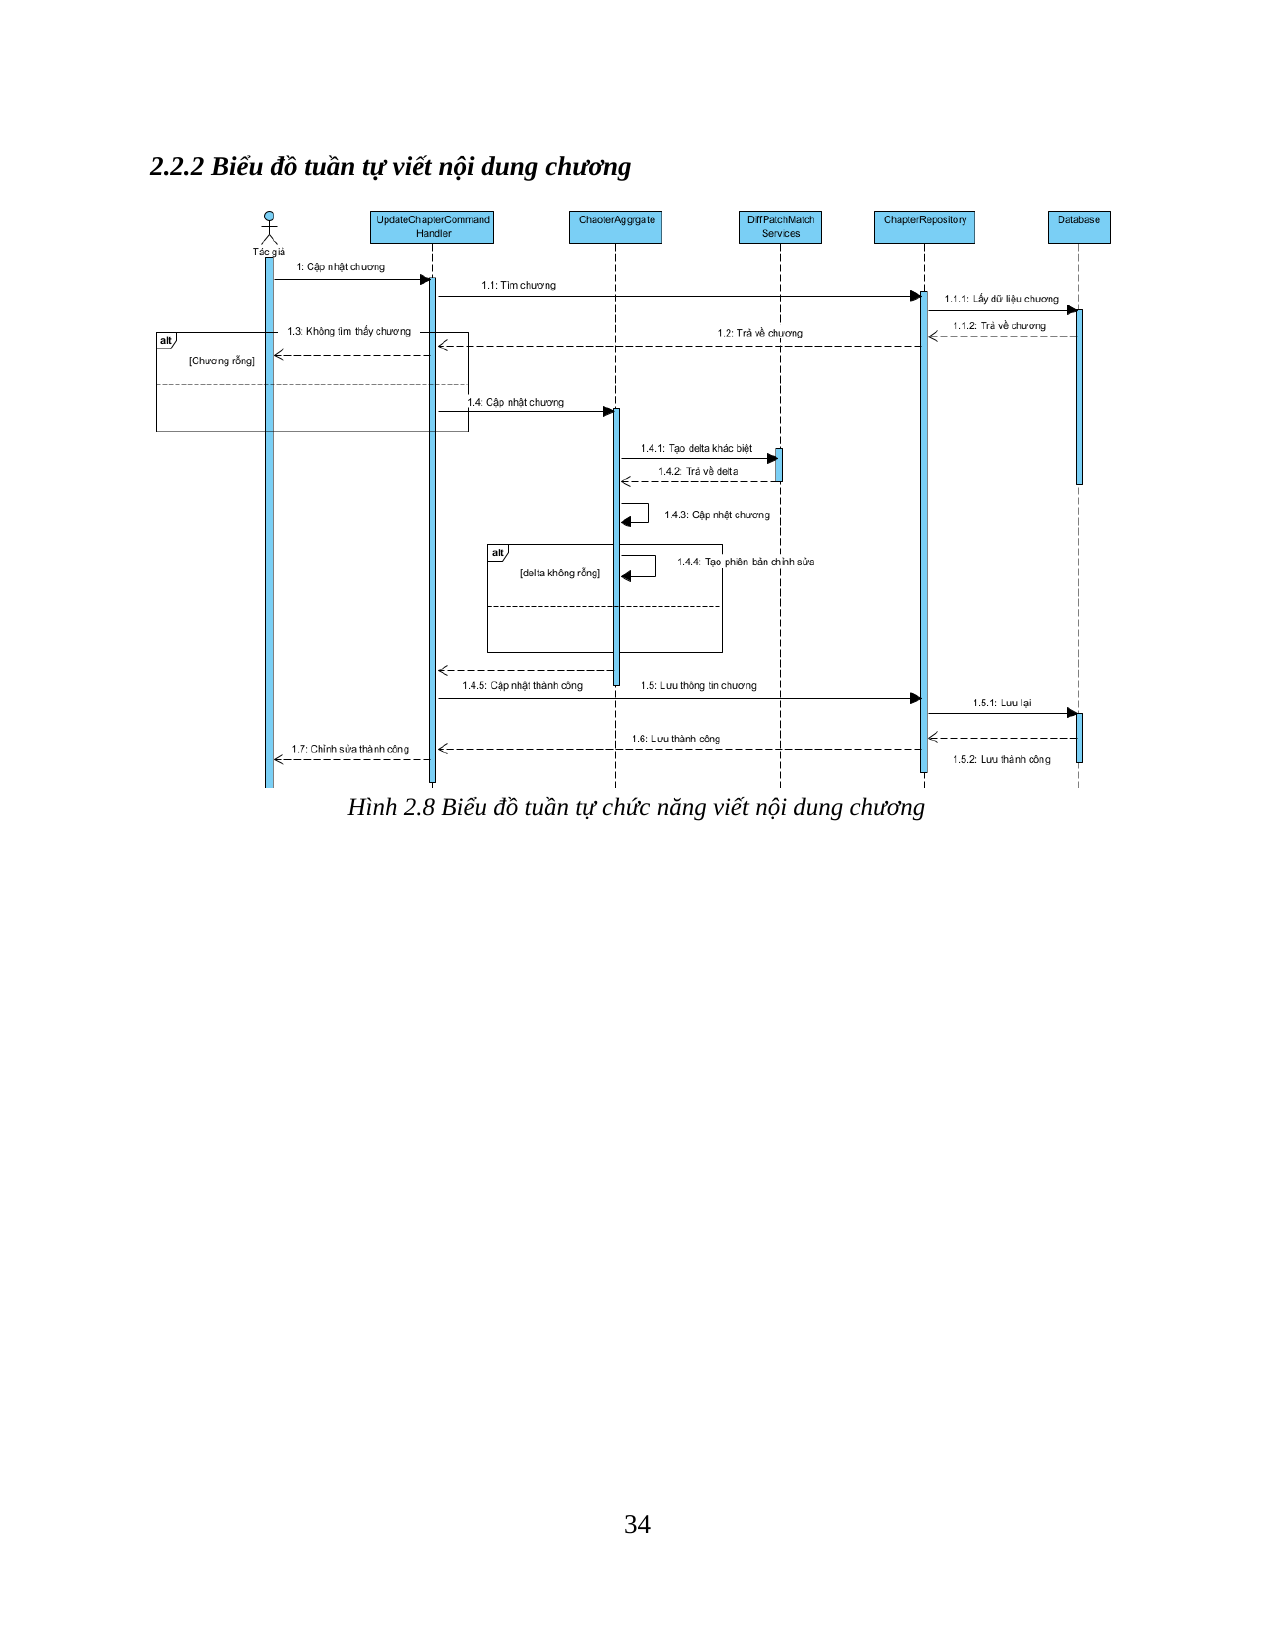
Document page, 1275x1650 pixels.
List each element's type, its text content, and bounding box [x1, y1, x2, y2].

text Hình 2.8 Biểu đồ tuần tự chức năng viết nội dung chương [150, 792, 1125, 821]
picture [150, 206, 1125, 788]
subtitle 2.2.2 Biểu đồ tuần tự viết nội dung chương [150, 150, 1125, 181]
